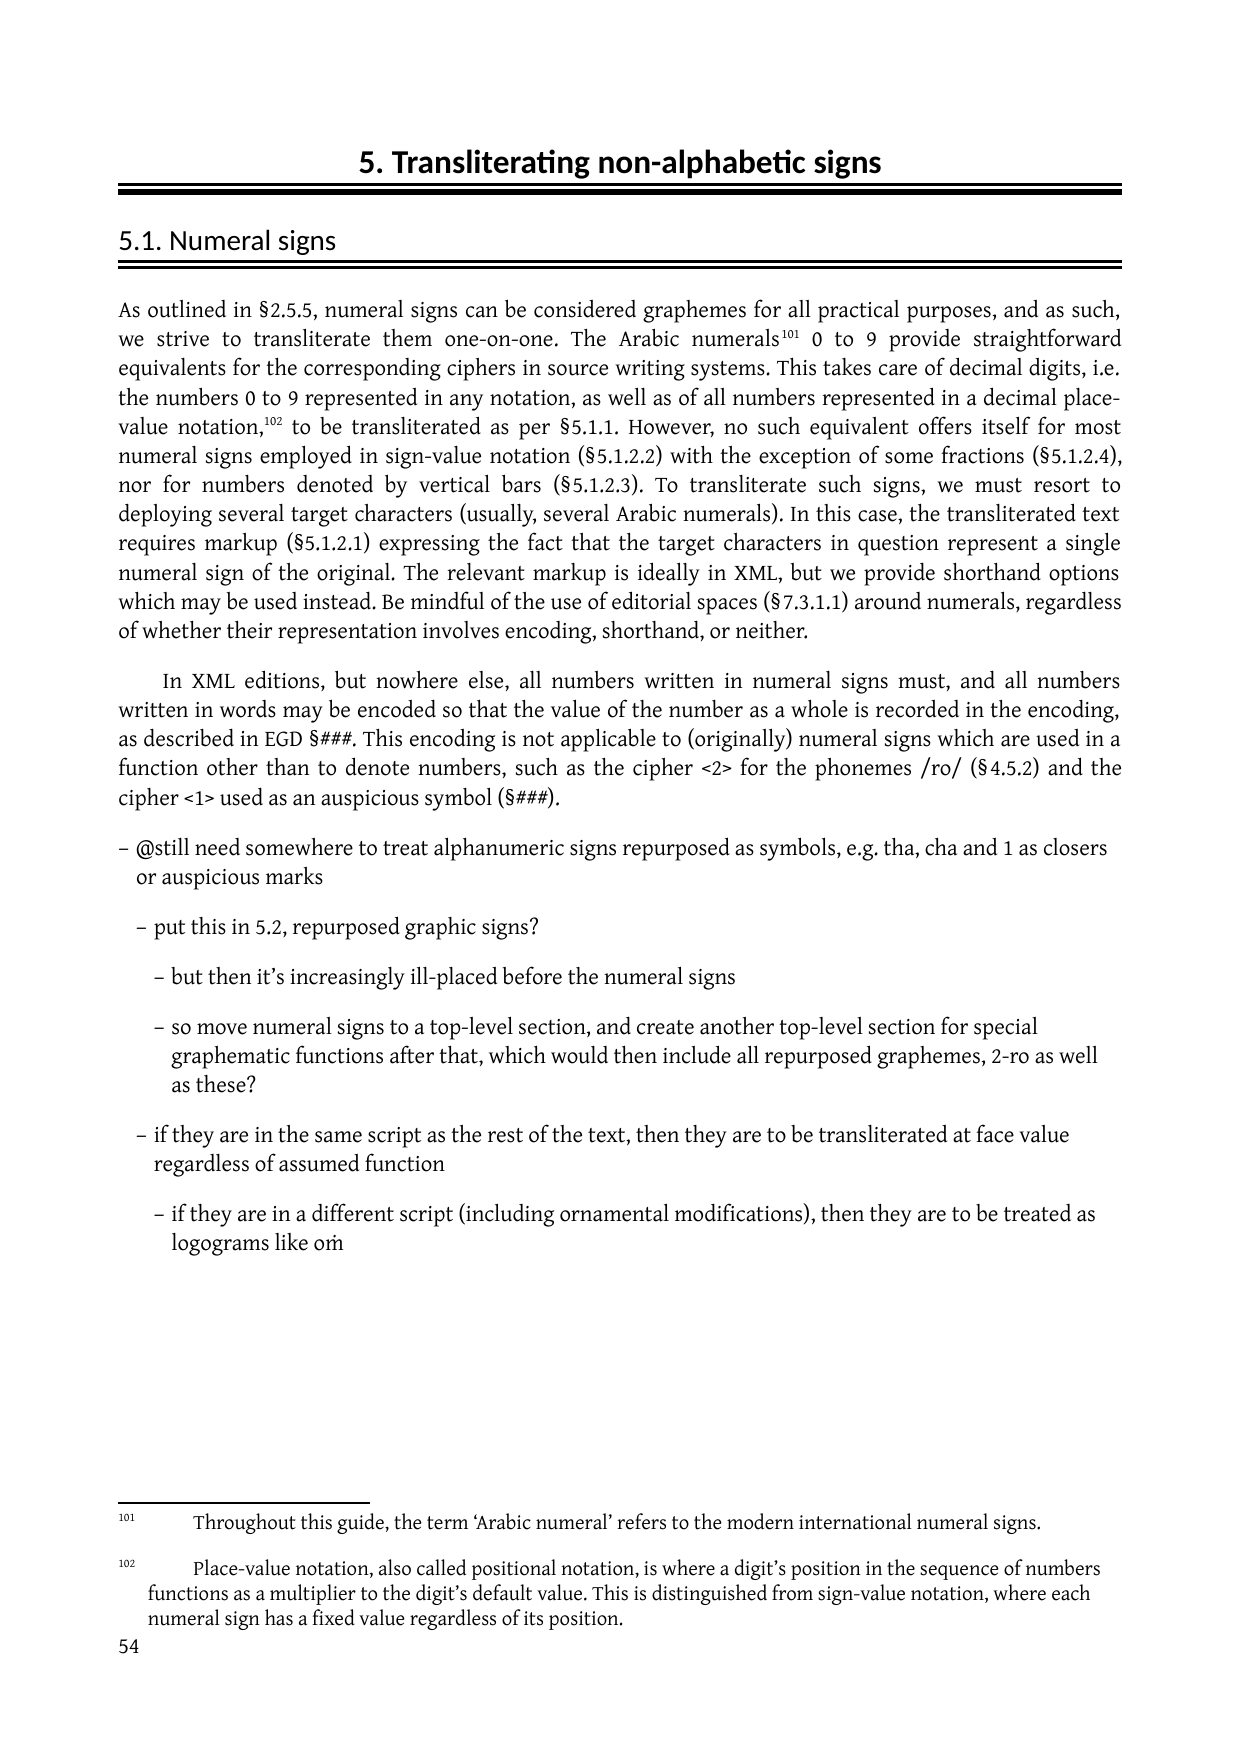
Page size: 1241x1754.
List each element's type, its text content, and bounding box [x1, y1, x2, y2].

list if they are in a different script (including ornamental modifications), then they are to be treated as logograms like oṁ [153, 1198, 1122, 1257]
list but then it’s increasingly ill-placed before the numeral signs [153, 961, 1122, 990]
list put this in 5.2, repurposed graphic signs? [136, 911, 1122, 940]
list @still need somewhere to treat alphanumeric signs repurposed as symbols, e.g. tha, cha and 1 as closers or auspicious marks [118, 832, 1122, 890]
subtitle Numeral signs [118, 220, 1122, 260]
text In XML editions, but nowhere else, all numbers written in numeral signs must, and all numbers written in words may be encoded so that the value of the number as a whole is recorded in the encoding, as described in EGD §###. This encoding is not applicable to (originally) numeral signs which are used in a function other than to denote numbers, such as the cipher <2> for the phonemes /ro/ (§4.5.2) and the cipher <1> used as an auspicious symbol (§###). [118, 665, 1122, 811]
list so move numeral signs to a top-level section, and create another top-level section for special graphematic functions after that, which would then include all repurposed graphemes, 2-ro as well as these? [153, 1011, 1122, 1098]
text As outlined in §2.5.5, numeral signs can be considered graphemes for all practical purposes, and as such, we strive to transliterate them one-on-one. The Arabic numerals 0 to 9 provide straightforward equivalents for the corresponding ciphers in source writing systems. This takes care of decimal digits, i.e. the numbers 0 to 9 represented in any notation, as well as of all numbers represented in a decimal place-value notation, to be transliterated as per §5.1.1. However, no such equivalent offers itself for most numeral signs employed in sign-value notation (§5.1.2.2) with the exception of some fractions (§5.1.2.4), nor for numbers denoted by vertical bars (§5.1.2.3). To transliterate such signs, we must resort to deploying several target characters (usually, several Arabic numerals). In this case, the transliterated text requires markup (§5.1.2.1) expressing the fact that the target characters in question represent a single numeral sign of the original. The relevant markup is ideally in XML, but we provide shorthand options which may be used instead. Be mindful of the use of editorial spaces (§7.3.1.1) around numerals, regardless of whether their representation involves encoding, shorthand, or neither. [118, 294, 1122, 644]
list if they are in the same script as the rest of the text, then they are to be transliterated at face value regardless of assumed function [136, 1119, 1122, 1177]
subtitle Transliterating non-alphabetic signs [118, 143, 1122, 183]
